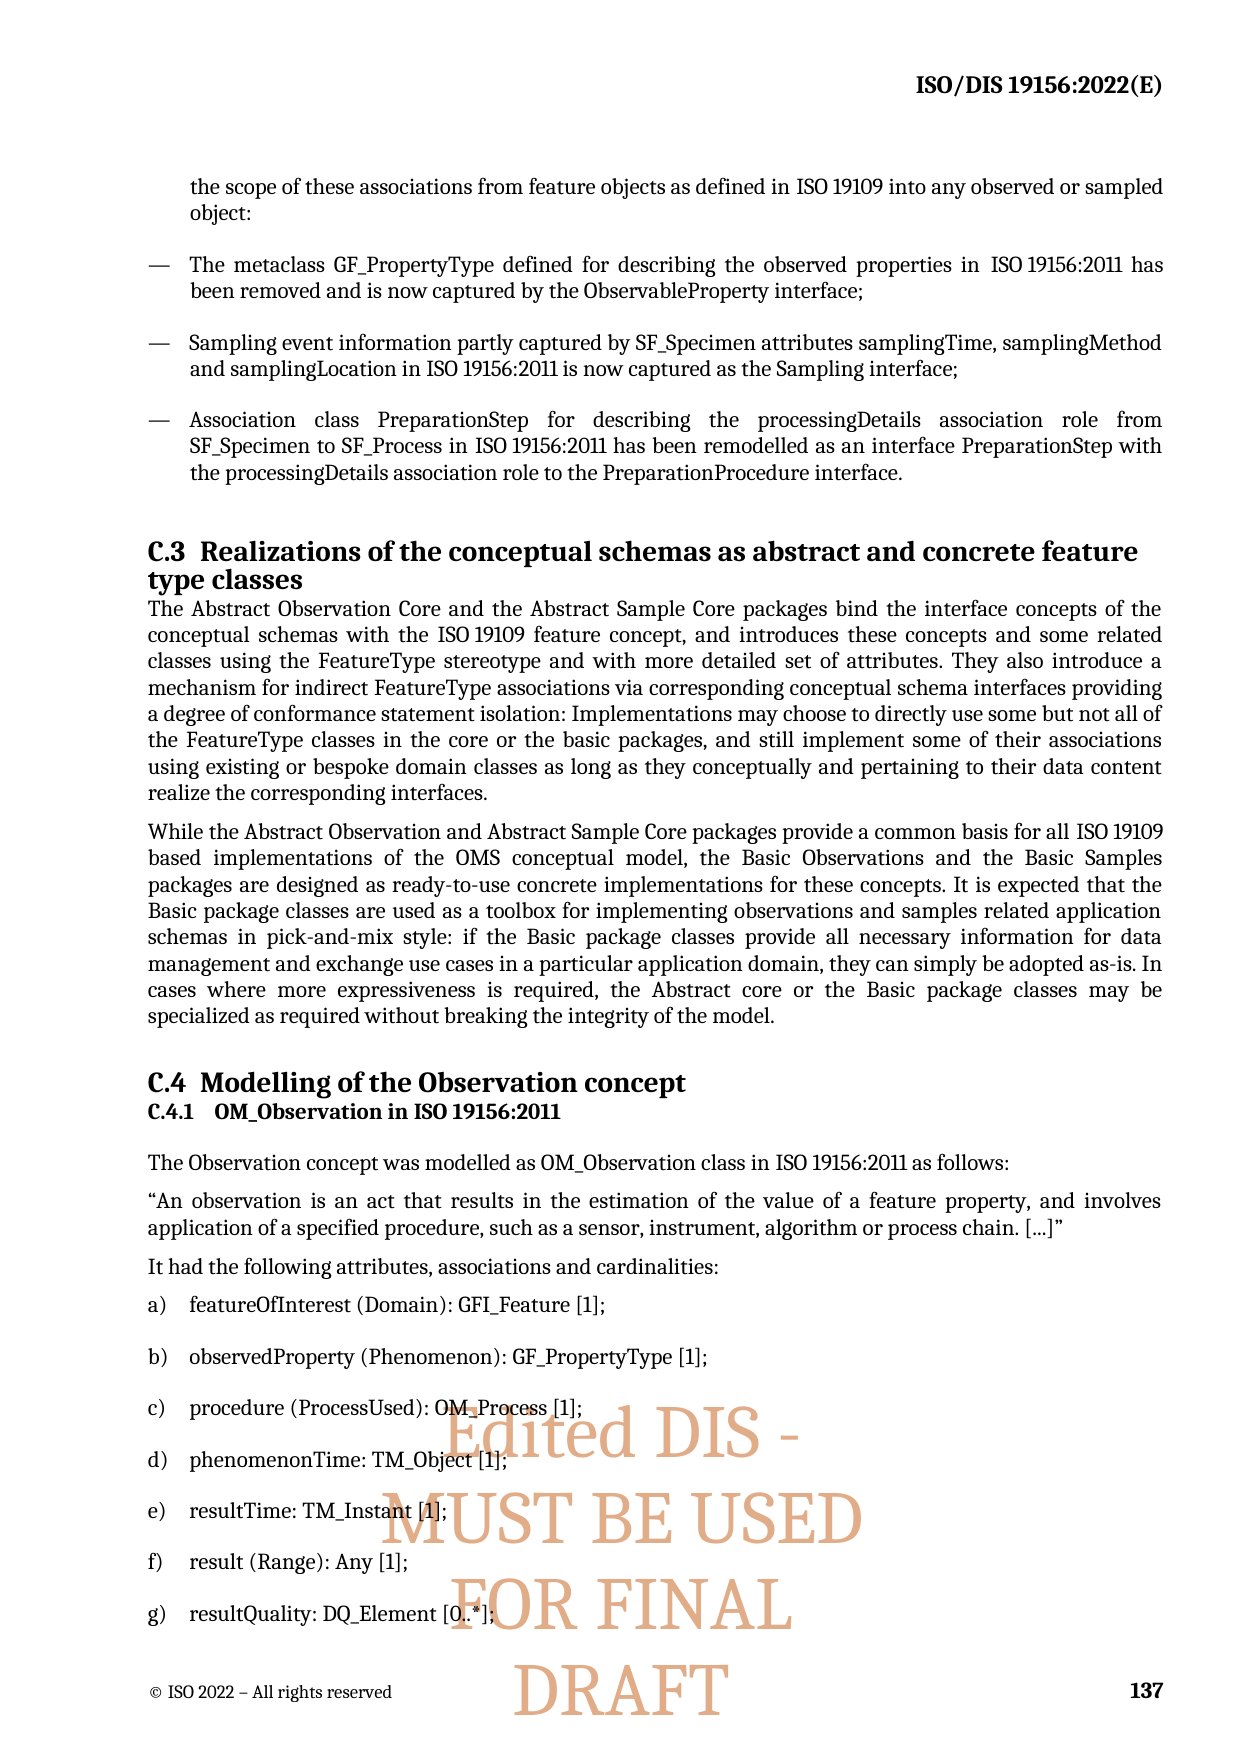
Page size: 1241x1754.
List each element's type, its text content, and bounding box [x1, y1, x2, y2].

list a) featureOfInterest (Domain): GFI_Feature [1]; [148, 1292, 1163, 1319]
text While the Abstract Observation and Abstract Sample packages provide a common basis for all ISO 19109 based implementations of the OMS conceptual model, the Basic Observations and the Basic Samples packages are designed as ready-to-use concrete implementations for these concepts. It is expected that the Basic package classes are used as a toolbox for implementing observations and samples related application schemas in pick-and-mix style: f the Basic package classes provide all necessary information for data management and exchange use cases in a particular application domain, they can simply be adopted as-is. In cases where more expressiveness is required, the Abstract core or the Basic package classes may be specialized as required without breaking the integrity of the model. [148, 819, 1163, 1029]
text OM_Observation in [148, 1098, 1163, 1124]
text An observation is an act that results in the estimation of the value of a feature property, and involves application of a specified procedure, such as a sensor, instrument, algorithm or process chain. [...] [148, 1188, 1163, 1241]
list g) resultQuality: DQ_Element [0..*]; [148, 1600, 1163, 1627]
list b) observedProperty (Phenomenon): GF_PropertyType [1]; [148, 1344, 1163, 1370]
list — Sampling event information partly captured by SF_Specimen attributes samplingTime, samplingMethod and samplingLocation in is now captured as the Sampling interface; [148, 329, 1163, 382]
text Realizations of the conceptual schemas as abstract and concrete feature type classes [148, 539, 1163, 595]
text Modelling of the Observation concept [148, 1070, 1163, 1098]
text The Abstract Observation and the Abstract Sample packages bind the interface concepts of the conceptual schemas with the ISO 19109 feature concept, and introduces these concepts and some related classes using the FeatureType stereotype and with more detailed set of attributes. They also introduce a mechanism for indirect FeatureType associations via corresponding conceptual schema interfaces providing a degree of conformance statement isolation: Implementations may choose to directly use some but not all of the FeatureType classes in the core or the basic packages, and still implement some of their associations using existing domain classes as long as they conceptually and pertaining to their data content realize the interfaces. [148, 595, 1163, 806]
list — Association class PreparationStep for describing the processingDetails association role from SF_Specimen to SF_Process in has been remodelled as an interface PreparationStep with the processingDetails association role to the PreparationProcedure interface. [148, 407, 1163, 486]
list — The metaclass GF_PropertyType defined for describing the observed properties in has been removed and is now captured by the ObservableProperty interface; [148, 252, 1163, 304]
text The Observation concept was modelled as OM_Observation class in as follows: [148, 1149, 1163, 1176]
text It had the following attributes, associations and cardinalities: [148, 1253, 1163, 1280]
list f) result (Range): Any [1]; [148, 1549, 1163, 1575]
list c) procedure (ProcessUsed): OM_Process [1]; [148, 1395, 1163, 1421]
list d) phenomenonTime: TM_Object [1]; [148, 1446, 1163, 1473]
list e) resultTime: TM_Instant [1]; [148, 1498, 1163, 1524]
